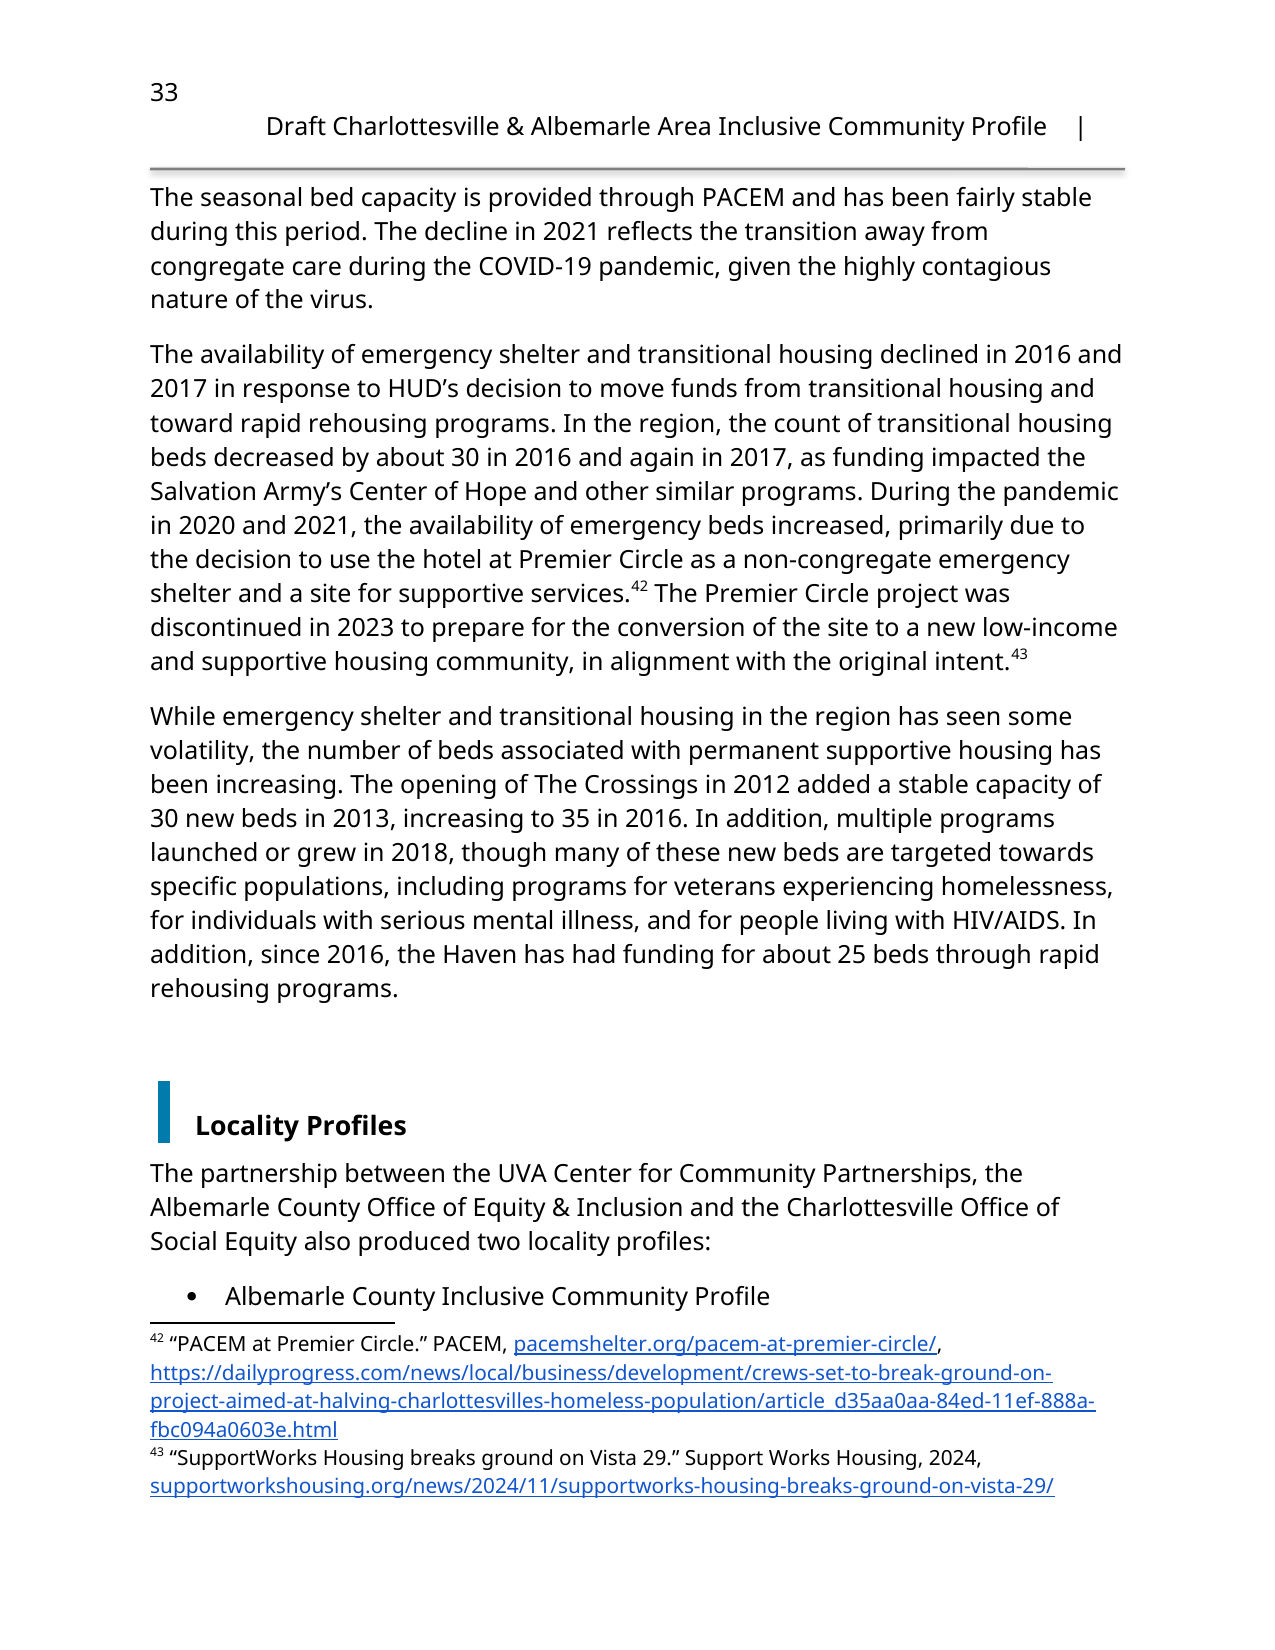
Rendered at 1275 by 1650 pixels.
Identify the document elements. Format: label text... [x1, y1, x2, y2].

text The partnership between the UVA Center for Community Partnerships, the Albemarle County Office of Equity & Inclusion and the Charlottesville Office of Social Equity also produced two locality profiles: [150, 1156, 1125, 1258]
subtitle Locality Profiles [170, 1081, 1125, 1143]
text While emergency shelter and transitional housing in the region has seen some volatility, the number of beds associated with permanent supportive housing has been increasing. The opening of The Crossings in 2012 added a stable capacity of 30 new beds in 2013, increasing to 35 in 2016. In addition, multiple programs launched or grew in 2018, though many of these new beds are targeted towards specific populations, including programs for veterans experiencing homelessness, for individuals with serious mental illness, and for people living with HIV/AIDS. In addition, since 2016, the Haven has had funding for about 25 beds through rapid rehousing programs. [150, 698, 1125, 1005]
list Albemarle County Inclusive Community Profile [187, 1279, 1125, 1313]
text The seasonal bed capacity is provided through PACEM and has been fairly stable during this period. The decline in 2021 reflects the transition away from congregate care during the COVID-19 pandemic, given the highly contagious nature of the virus. [150, 180, 1125, 316]
text The availability of emergency shelter and transitional housing declined in 2016 and 2017 in response to HUD’s decision to move funds from transitional housing and toward rapid rehousing programs. In the region, the count of transitional housing beds decreased by about 30 in 2016 and again in 2017, as funding impacted the Salvation Army’s Center of Hope and other similar programs. During the pandemic in 2020 and 2021, the availability of emergency beds increased, primarily due to the decision to use the hotel at Premier Circle as a non-congregate emergency shelter and a site for supportive services. The Premier Circle project was discontinued in 2023 to prepare for the conversion of the site to a new low-income and supportive housing community, in alignment with the original intent. [150, 337, 1125, 678]
